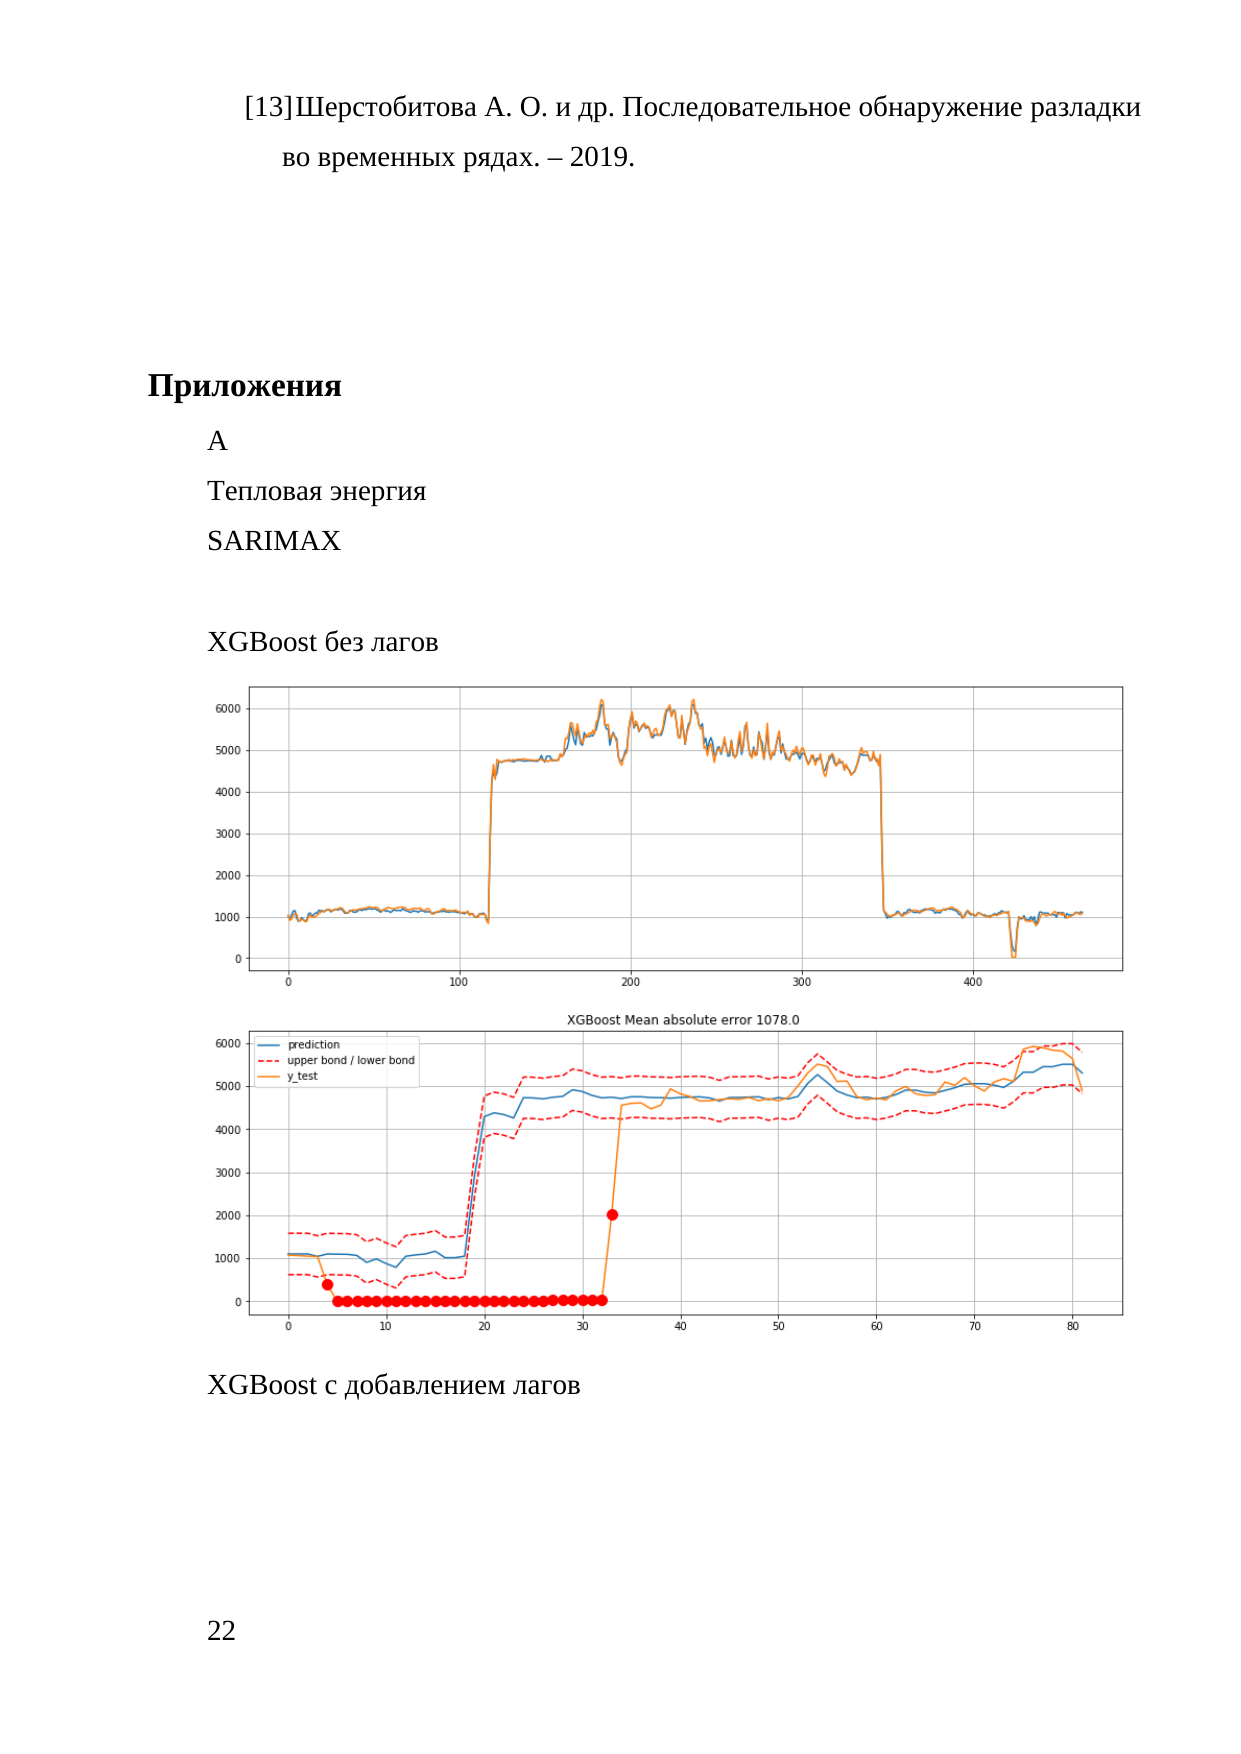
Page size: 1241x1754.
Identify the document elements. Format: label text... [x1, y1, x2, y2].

text XGBoost с добавлением лагов [148, 1367, 1152, 1401]
text Тепловая энергия [148, 473, 1152, 507]
subtitle Приложения [148, 365, 1152, 403]
text XGBoost без лагов [148, 624, 1152, 657]
text SARIMAX [148, 523, 1152, 557]
picture [206, 674, 1139, 1351]
list Шерстобитова А. О. и др. Последовательное обнаружение разладки во временных рядах. – 2019. [244, 89, 1152, 172]
text A [148, 423, 1152, 456]
